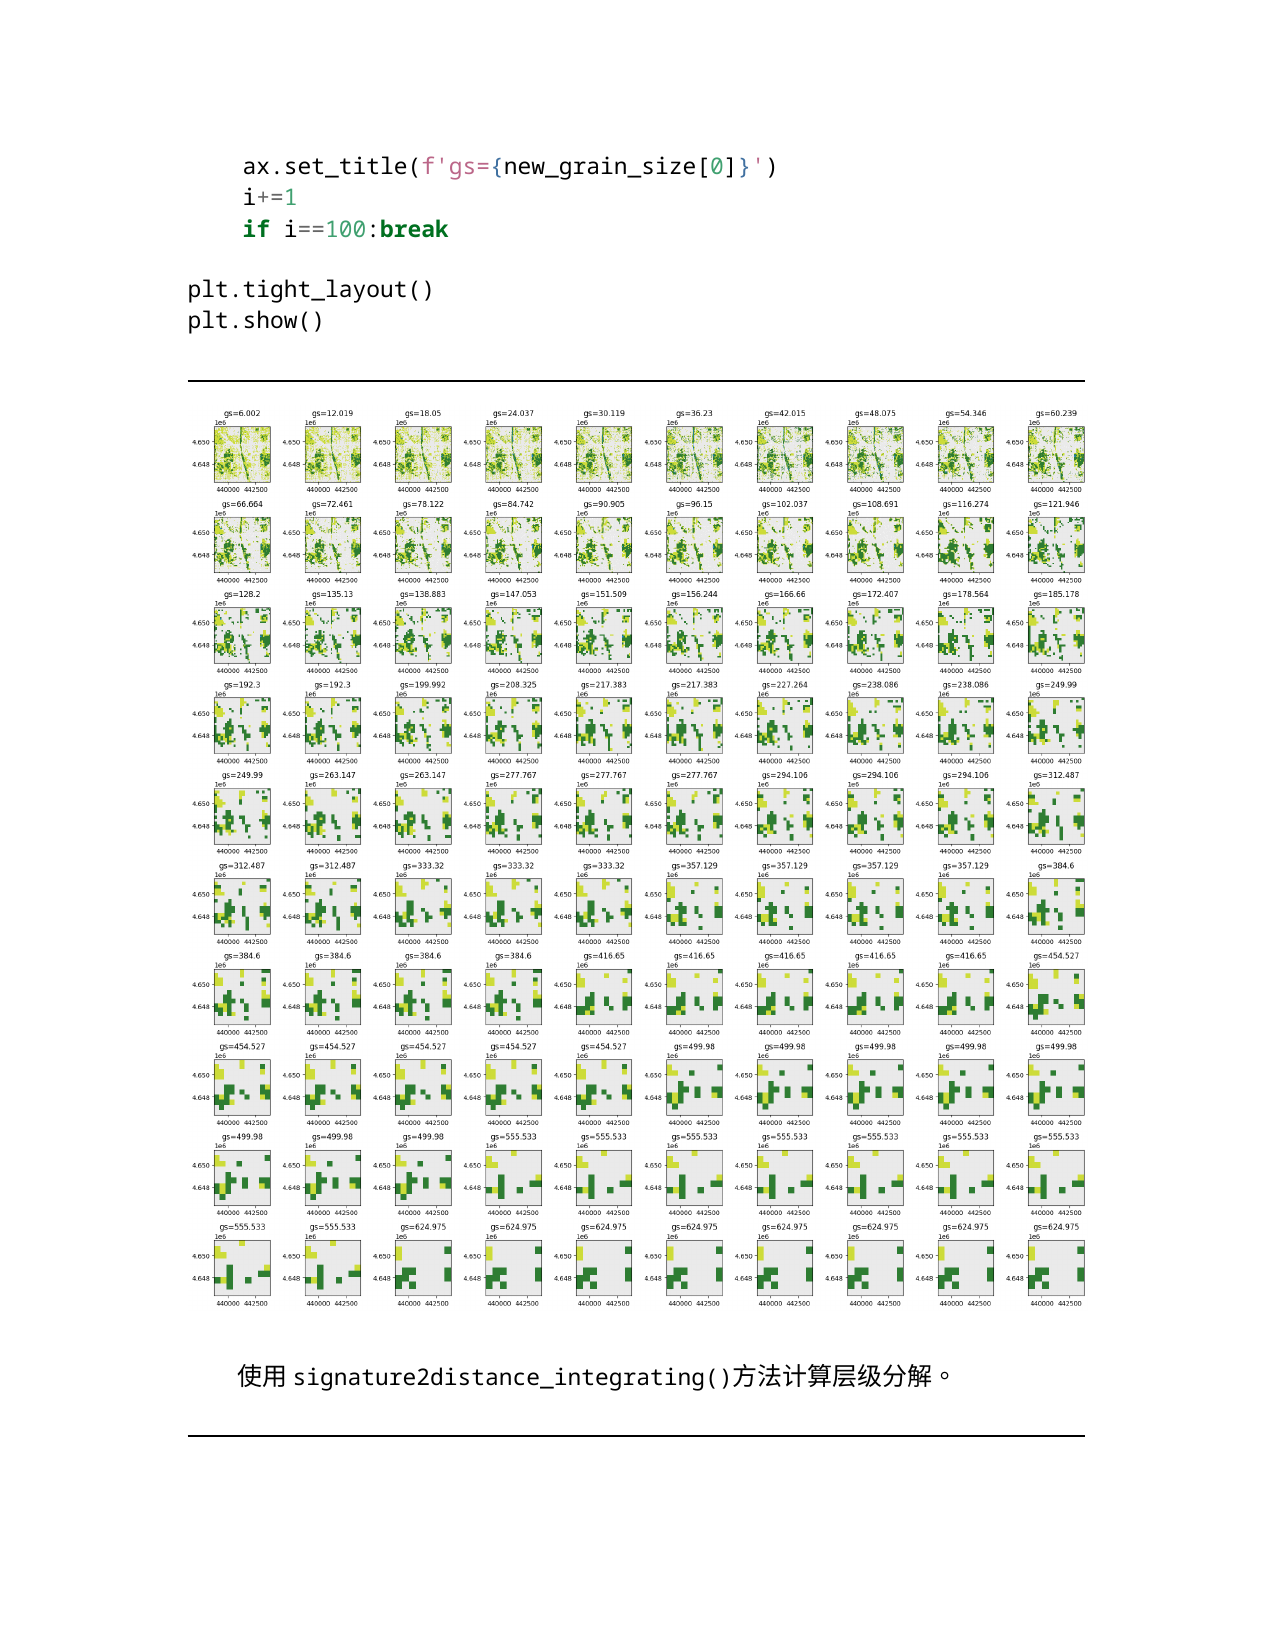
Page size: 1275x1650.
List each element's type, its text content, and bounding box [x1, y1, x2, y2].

picture [187, 405, 1088, 1311]
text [187, 150, 1087, 335]
text 使用signature2distance_integrating()方法计算层级分解。 [187, 1358, 1087, 1392]
text ​ [187, 356, 1087, 384]
